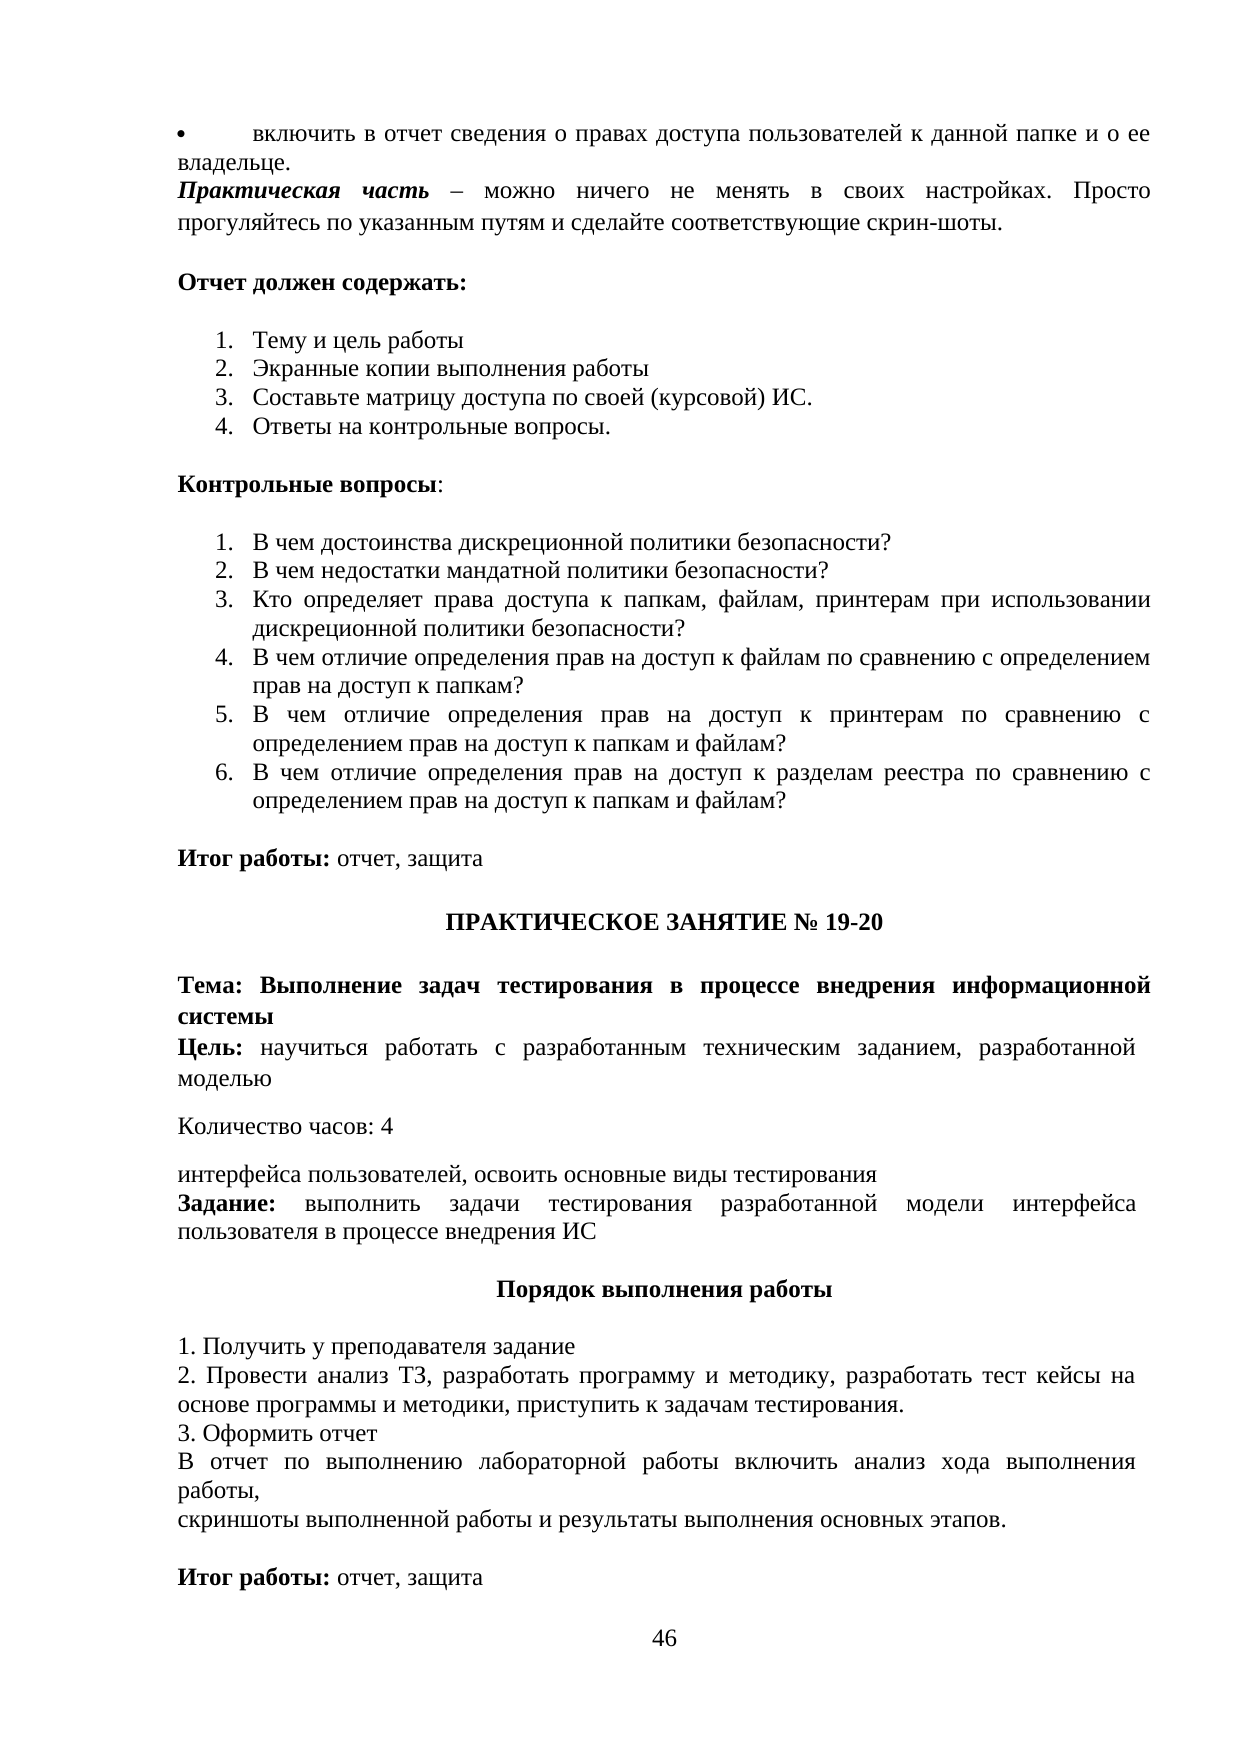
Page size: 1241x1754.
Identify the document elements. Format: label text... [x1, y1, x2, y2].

text интерфейса пользователей, освоить основные виды тестирования [177, 1159, 1137, 1188]
list В чем достоинства дискреционной политики безопасности? [215, 527, 1152, 556]
text ПРАКТИЧЕСКОЕ ЗАНЯТИЕ № 19-20 [177, 904, 1152, 937]
text скриншоты выполненной работы и результаты выполнения основных этапов. [177, 1504, 1137, 1533]
text 1. Получить у преподавателя задание [177, 1331, 1137, 1360]
text Контрольные вопросы: [177, 469, 1152, 498]
list В чем отличие определения прав на доступ к файлам по сравнению с определением прав на доступ к папкам? [215, 642, 1152, 699]
list Кто определяет права доступа к папкам, файлам, принтерам при использовании дискреционной политики безопасности? [215, 584, 1152, 642]
list Составьте матрицу доступа по своей (курсовой) ИС. [215, 382, 1152, 411]
list В чем отличие определения прав на доступ к разделам реестра по сравнению с определением прав на доступ к папкам и файлам? [215, 757, 1152, 814]
list Ответы на контрольные вопросы. [215, 411, 1152, 440]
text 3. Оформить отчет [177, 1418, 1137, 1446]
text В отчет по выполнению лабораторной работы включить анализ хода выполнения работы, [177, 1446, 1137, 1504]
text Тема: Выполнение задач тестирования в процессе внедрения информационной системы [177, 970, 1152, 1030]
list В чем отличие определения прав на доступ к принтерам по сравнению с определением прав на доступ к папкам и файлам? [215, 699, 1152, 757]
text Цель: научиться работать с разработанным техническим заданием, разработанной моделью [177, 1032, 1137, 1092]
list Тему и цель работы [215, 325, 1152, 353]
text Итог работы: отчет, защита [177, 1562, 1137, 1591]
text Итог работы: отчет, защита [177, 843, 1152, 872]
list включить в отчет сведения о правах доступа пользователей к данной папке и о ее владельце. [177, 118, 1152, 176]
list В чем недостатки мандатной политики безопасности? [215, 556, 1152, 584]
text Задание: выполнить задачи тестирования разработанной модели интерфейса пользователя в процессе внедрения ИС [177, 1188, 1137, 1245]
text Количество часов: 4 [177, 1111, 1137, 1140]
text 2. Провести анализ ТЗ, разработать программу и методику, разработать тест кейсы на основе программы и методики, приступить к задачам тестирования. [177, 1360, 1137, 1418]
text Отчет должен содержать: [177, 267, 1152, 296]
text Практическая часть – можно ничего не менять в своих настройках. Просто прогуляйтесь по указанным путям и сделайте соответствующие скрин-шоты. [177, 176, 1152, 235]
text Порядок выполнения работы [177, 1274, 1152, 1303]
list Экранные копии выполнения работы [215, 353, 1152, 382]
